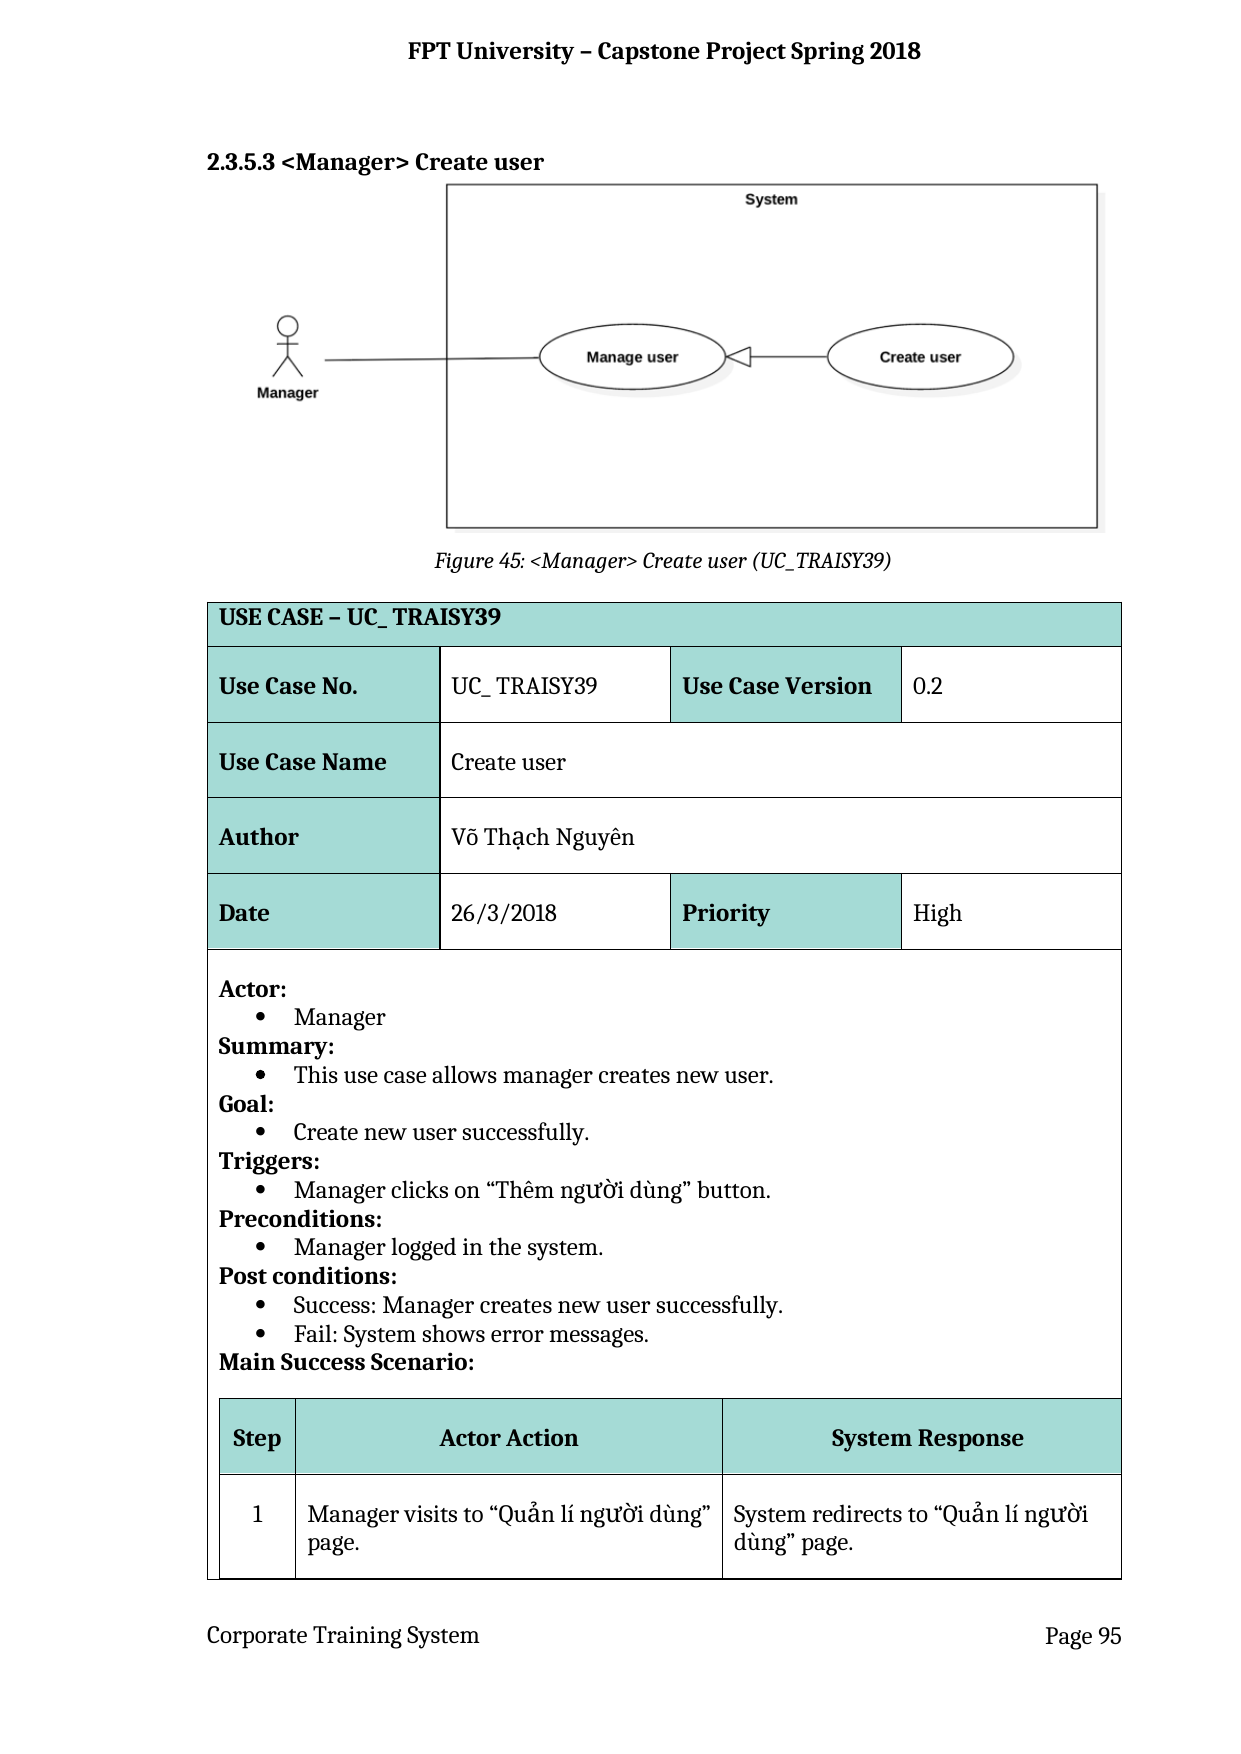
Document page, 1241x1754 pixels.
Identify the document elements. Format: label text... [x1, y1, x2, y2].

table_cell Create user [441, 723, 1121, 797]
table_cell 26/3/2018 [441, 874, 670, 948]
table_cell Use Case Version [671, 647, 901, 722]
table_cell 0.2 [902, 647, 1121, 722]
text 2.3.5.3 <Manager> Create user [207, 148, 1122, 176]
table_header USE CASE – UC_ TRAISY39 [208, 603, 1121, 646]
table_cell Author [208, 798, 439, 873]
table_cell Use Case Name [208, 723, 439, 797]
table_cell High [902, 874, 1121, 948]
text Figure 45: <Manager> Create user (UC_TRAISY39) [207, 547, 1122, 574]
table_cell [208, 950, 1121, 1579]
table_cell Use Case No. [208, 647, 439, 722]
table_cell Võ Thạch Nguyên [441, 798, 1121, 873]
table_cell UC_ TRAISY39 [441, 647, 670, 722]
table_cell Date [208, 874, 439, 948]
picture [206, 176, 1144, 533]
table_cell Priority [671, 874, 901, 948]
